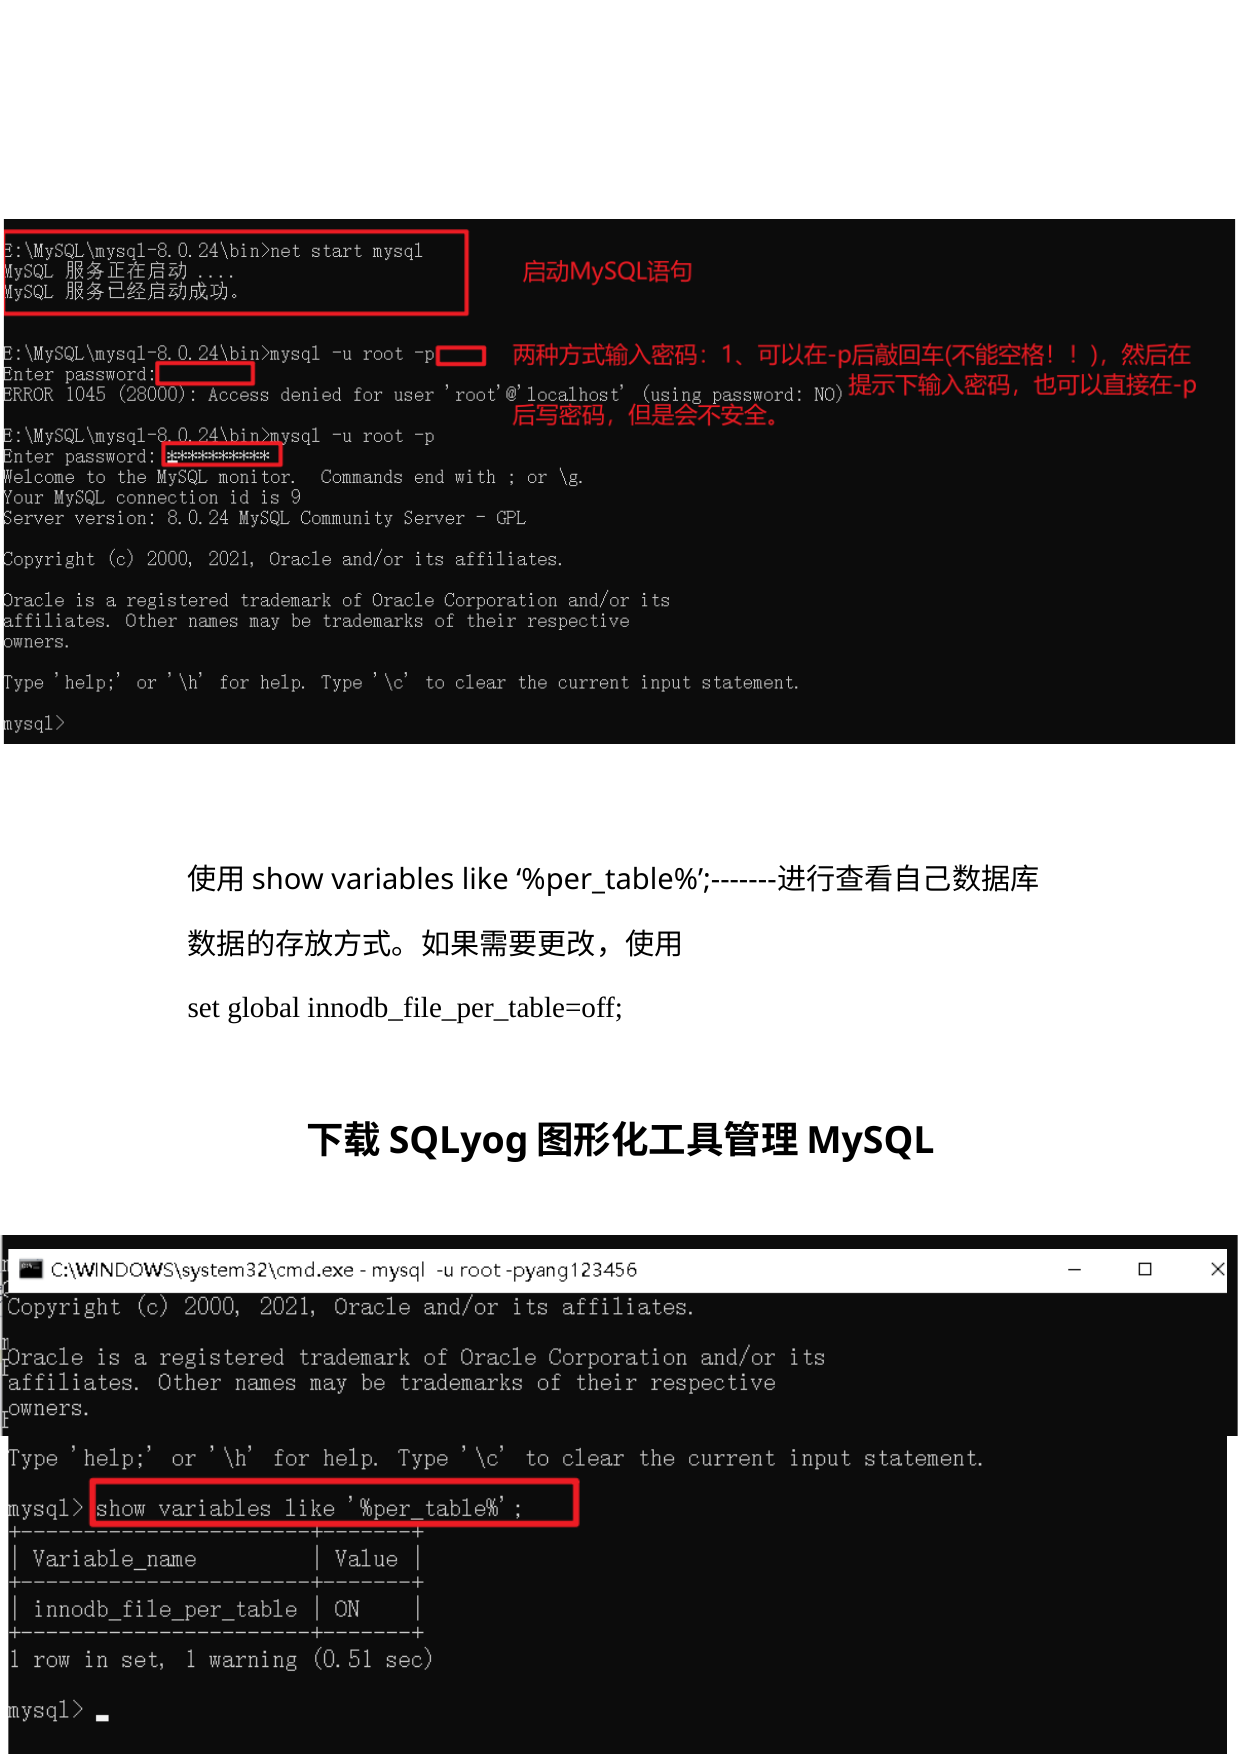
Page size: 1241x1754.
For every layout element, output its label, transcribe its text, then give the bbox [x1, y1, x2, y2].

picture [3, 219, 1236, 744]
text 使用show variables like ‘%per_table%’;-------进行查看自己数据库数据的存放方式。如果需要更改，使用 [187, 844, 1053, 974]
text 下载SQLyog图形化工具管理MySQL [187, 1104, 1053, 1169]
text set global innodb_file_per_table=off; [187, 974, 1053, 1039]
picture [0, 1235, 1238, 1754]
